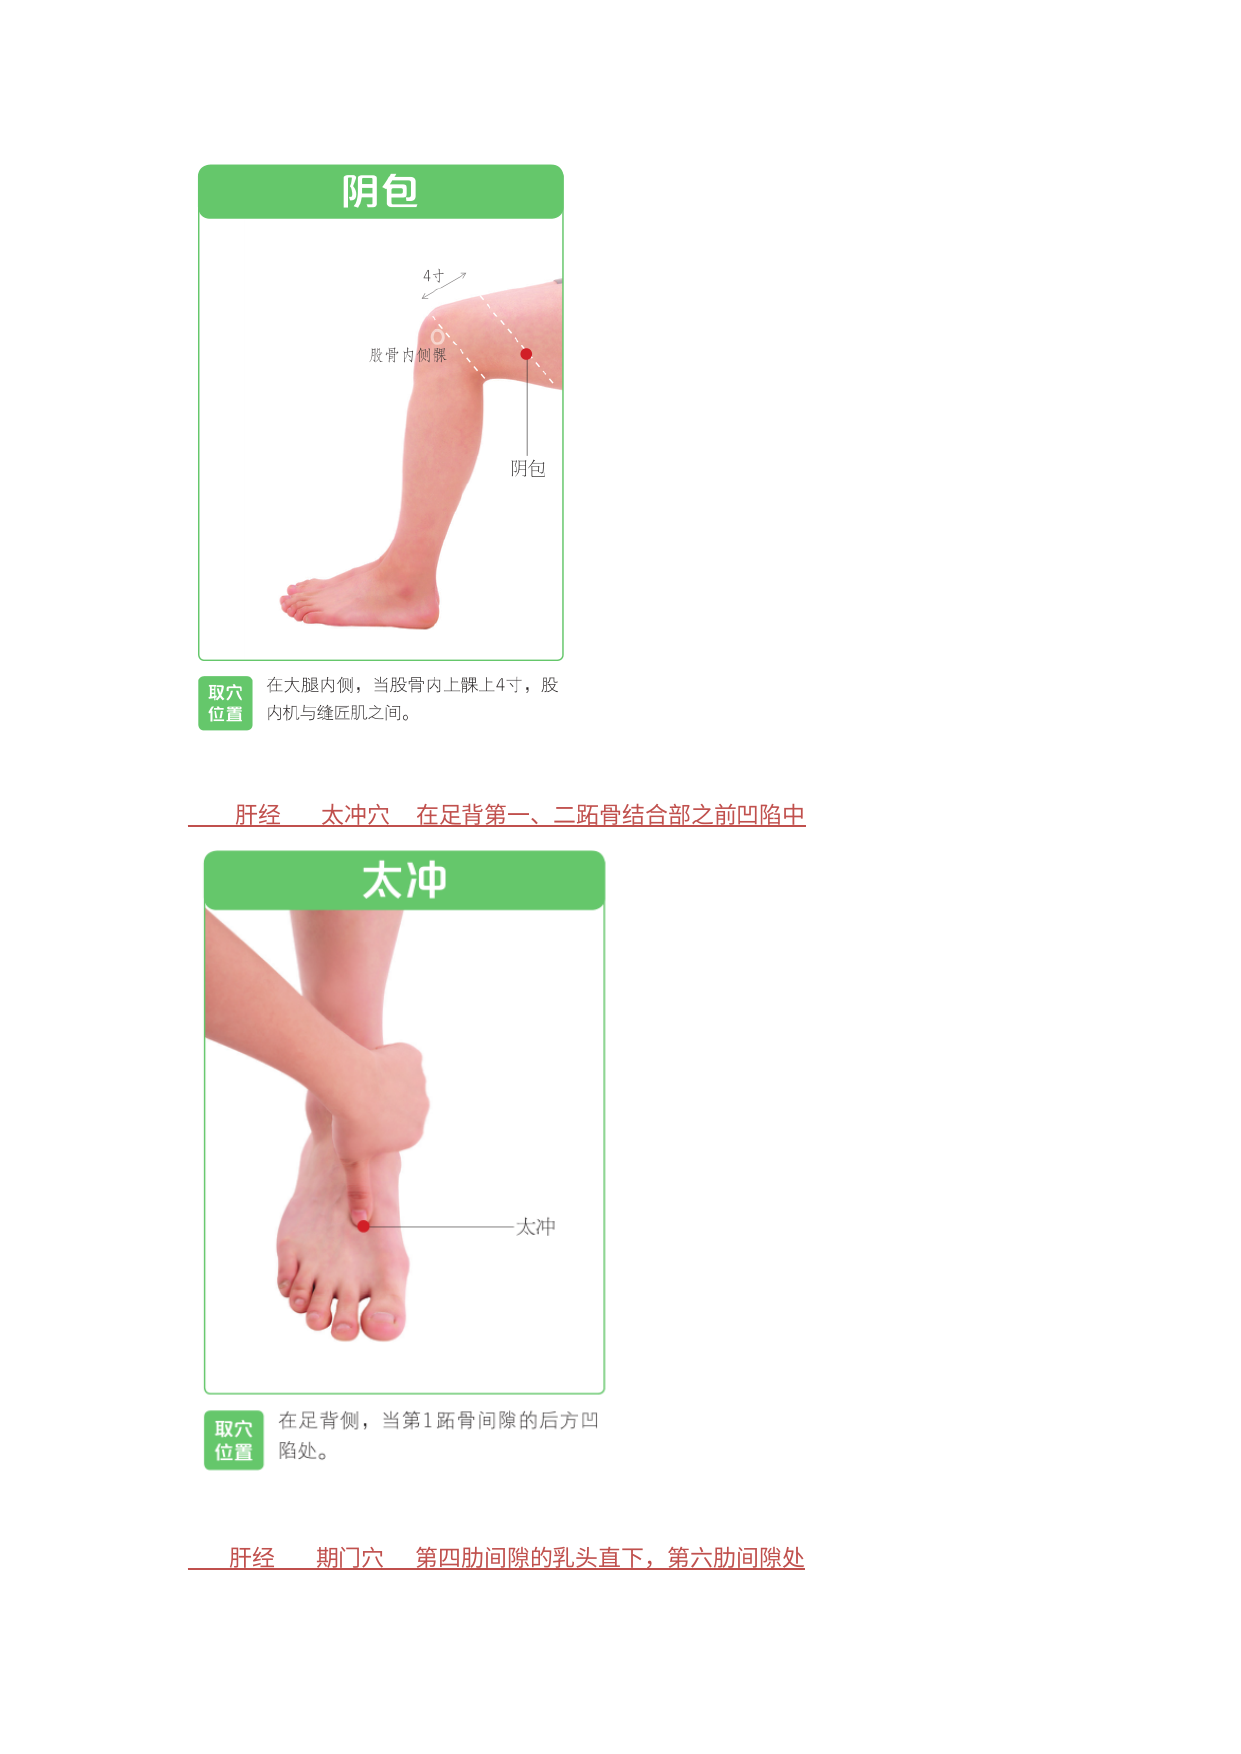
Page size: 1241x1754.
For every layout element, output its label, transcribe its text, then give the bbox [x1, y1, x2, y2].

picture [187, 150, 572, 735]
text 肝经 期门穴 第四肋间隙的乳头直下，第六肋间隙处 [187, 1539, 1053, 1573]
text 肝经 太冲穴 在足背第一、二跖骨结合部之前凹陷中 [187, 797, 1053, 830]
picture [187, 830, 614, 1477]
